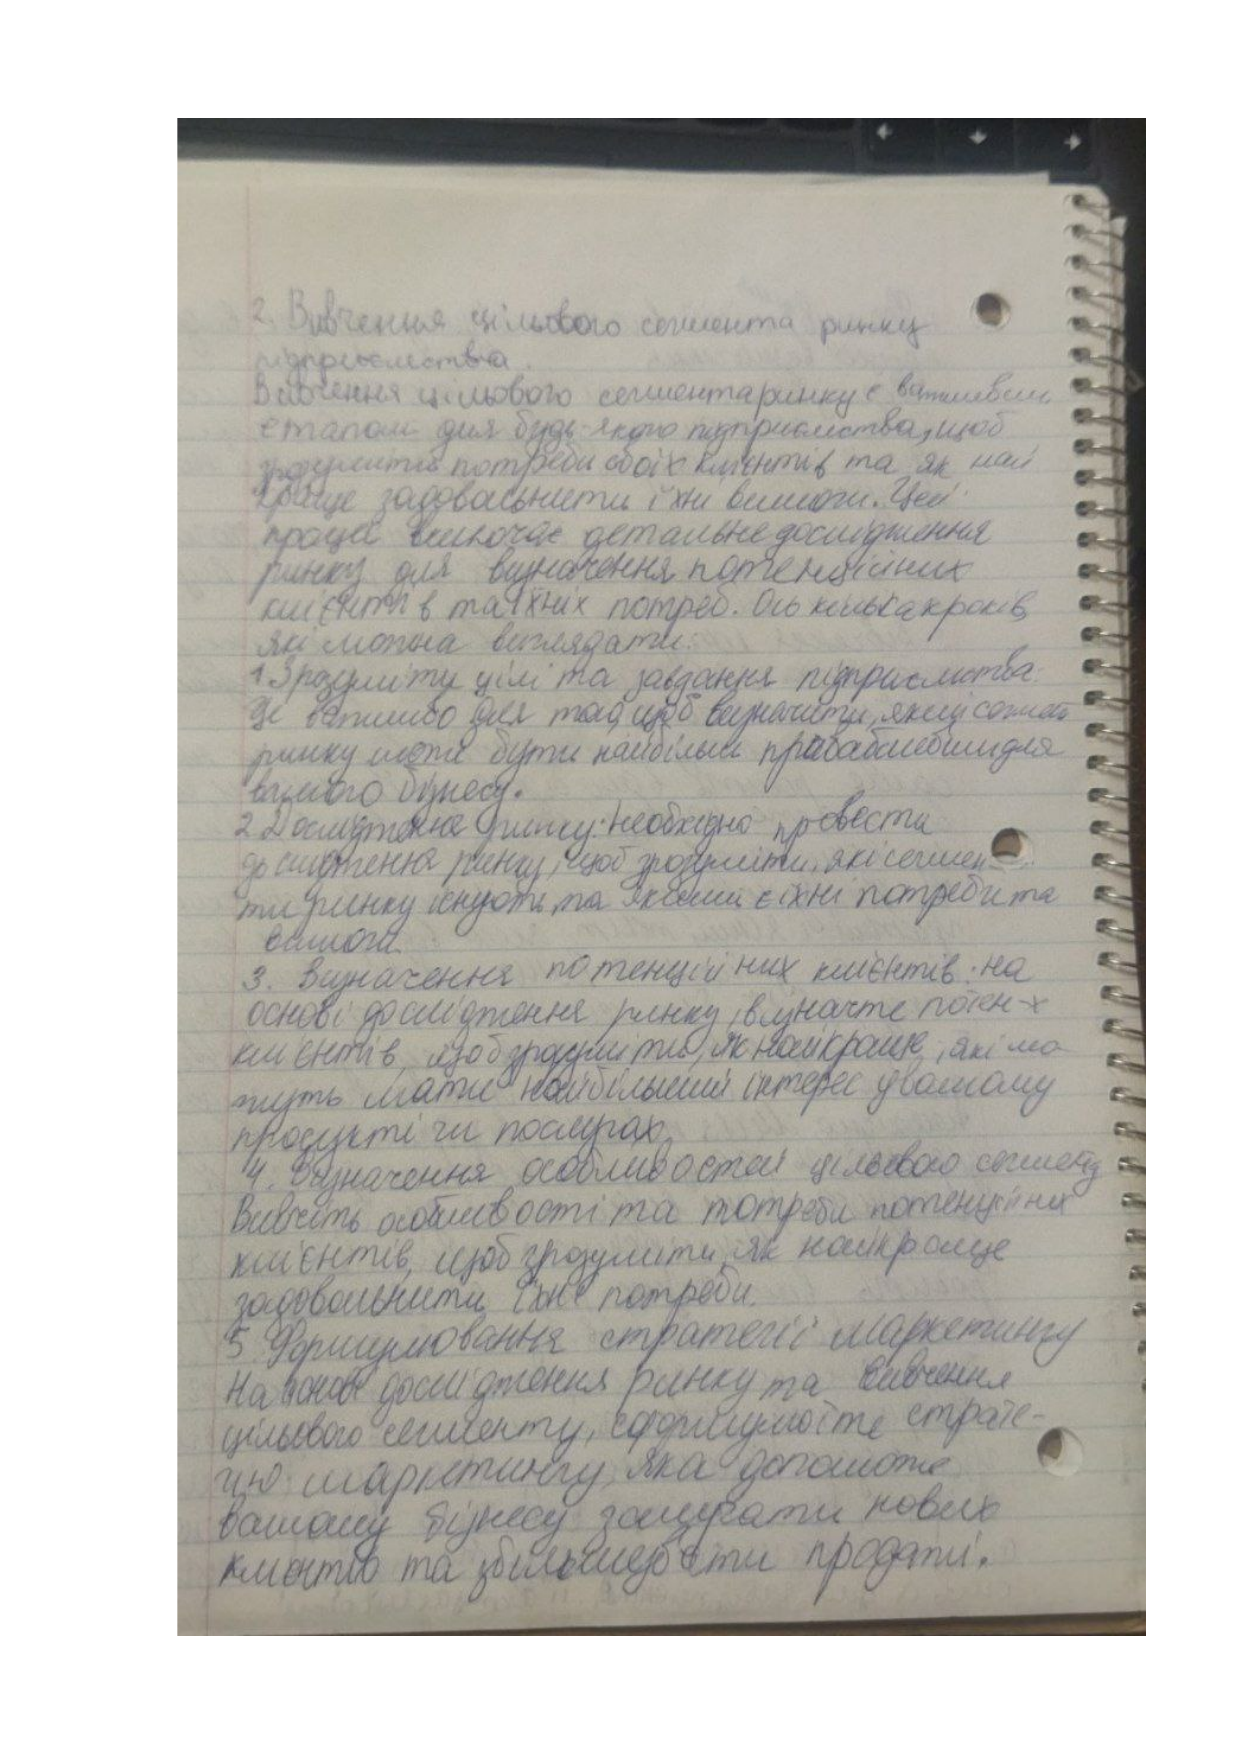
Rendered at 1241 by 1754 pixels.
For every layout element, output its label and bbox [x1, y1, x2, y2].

picture [177, 118, 1146, 1636]
